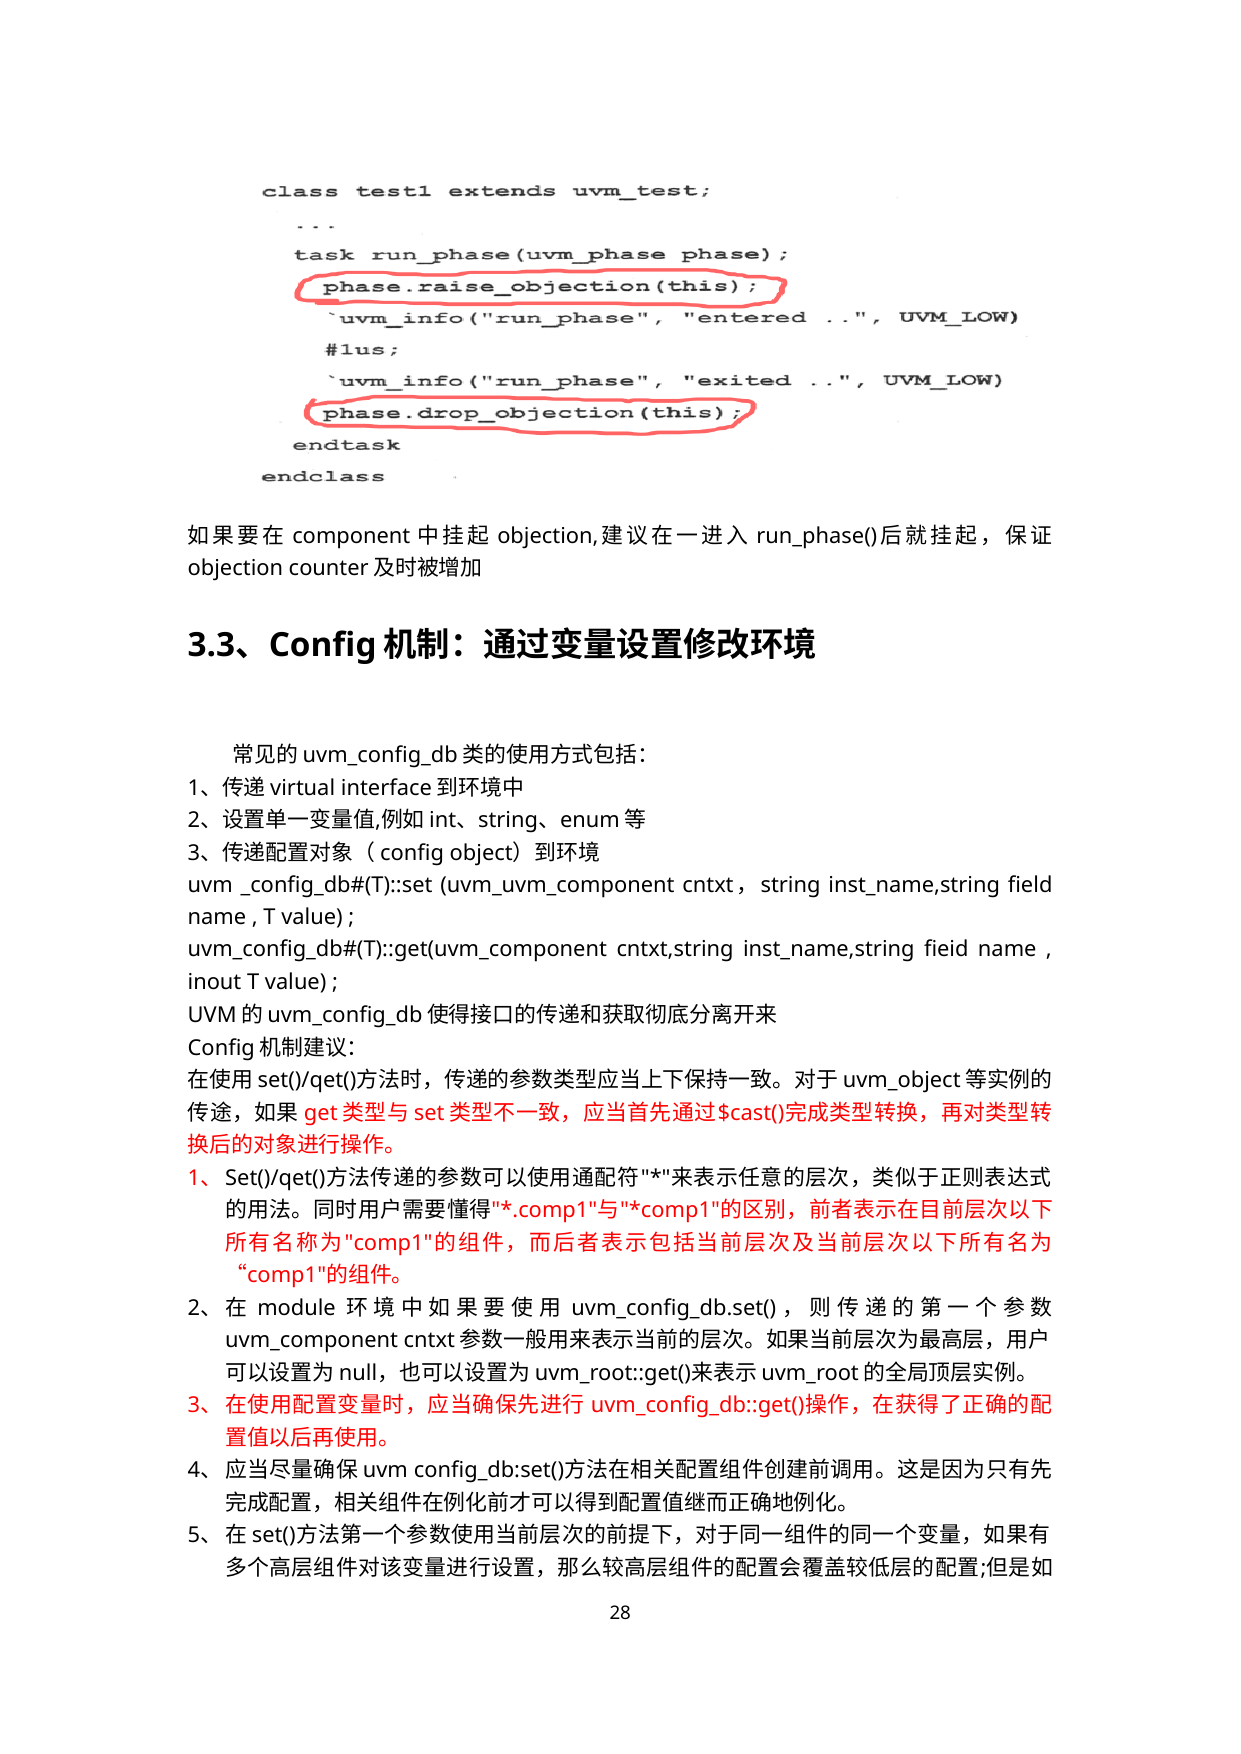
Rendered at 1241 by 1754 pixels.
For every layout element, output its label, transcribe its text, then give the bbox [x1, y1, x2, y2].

list 如果要在component中挂起objection,建议在一进入run_phase()后就挂起，保证objection counter及时被增加 [187, 517, 1053, 582]
list 在使用配置变量时，应当确保先进行uvm_config_db::get()操作，在获得了正确的配置值以后再使用。 [187, 1387, 1053, 1452]
picture [187, 159, 1040, 488]
text uvm_config_db#(T)::get(uvm_component cntxt,string inst_name,string fieid name , inout T value) ; [187, 932, 1053, 997]
text Config机制建议： [187, 1029, 1053, 1062]
list 应当尽量确保uvm config_db:set()方法在相关配置组件创建前调用。这是因为只有先完成配置，相关组件在例化前才可以得到配置值继而正确地例化。 [187, 1452, 1053, 1517]
text 3、传递配置对象（ config object）到环境 [187, 834, 1053, 867]
text 1、传递virtual interface到环境中 [187, 769, 1053, 802]
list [187, 1517, 1053, 1582]
text 2、设置单一变量值,例如int、string、enum等 [187, 802, 1053, 834]
text uvm _config_db#(T)::set (uvm_uvm_component cntxt，string inst_name,string field name , T value) ; [187, 867, 1053, 932]
list Set()/qet()方法传递的参数可以使用通配符"*"来表示任意的层次，类似于正则表达式的用法。同时用户需要懂得"*.comp1"与"*comp1"的区别，前者表示在目前层次以下所有名称为"comp1"的组件，而后者表示包括当前层次及当前层次以下所有名为“comp1"的组件。 [187, 1159, 1053, 1289]
list 常见的uvm_config_db类的使用方式包括： [232, 737, 1053, 769]
text 在使用set()/qet()方法时，传递的参数类型应当上下保持一致。对于uvm_object等实例的传途，如果get类型与set类型不一致，应当首先通过$cast()完成类型转换，再对类型转换后的对象进行操作。 [187, 1062, 1053, 1159]
list 在module环境中如果要使用uvm_config_db.set()，则传递的第一个参数uvm_component cntxt参数一般用来表示当前的层次。如果当前层次为最高层，用户可以设置为null，也可以设置为uvm_root::get()来表示uvm_root的全局顶层实例。 [187, 1289, 1053, 1387]
text UVM的uvm_config_db使得接口的传递和获取彻底分离开来 [187, 997, 1053, 1029]
subtitle 3.3、Config机制：通过变量设置修改环境 [187, 609, 1053, 674]
